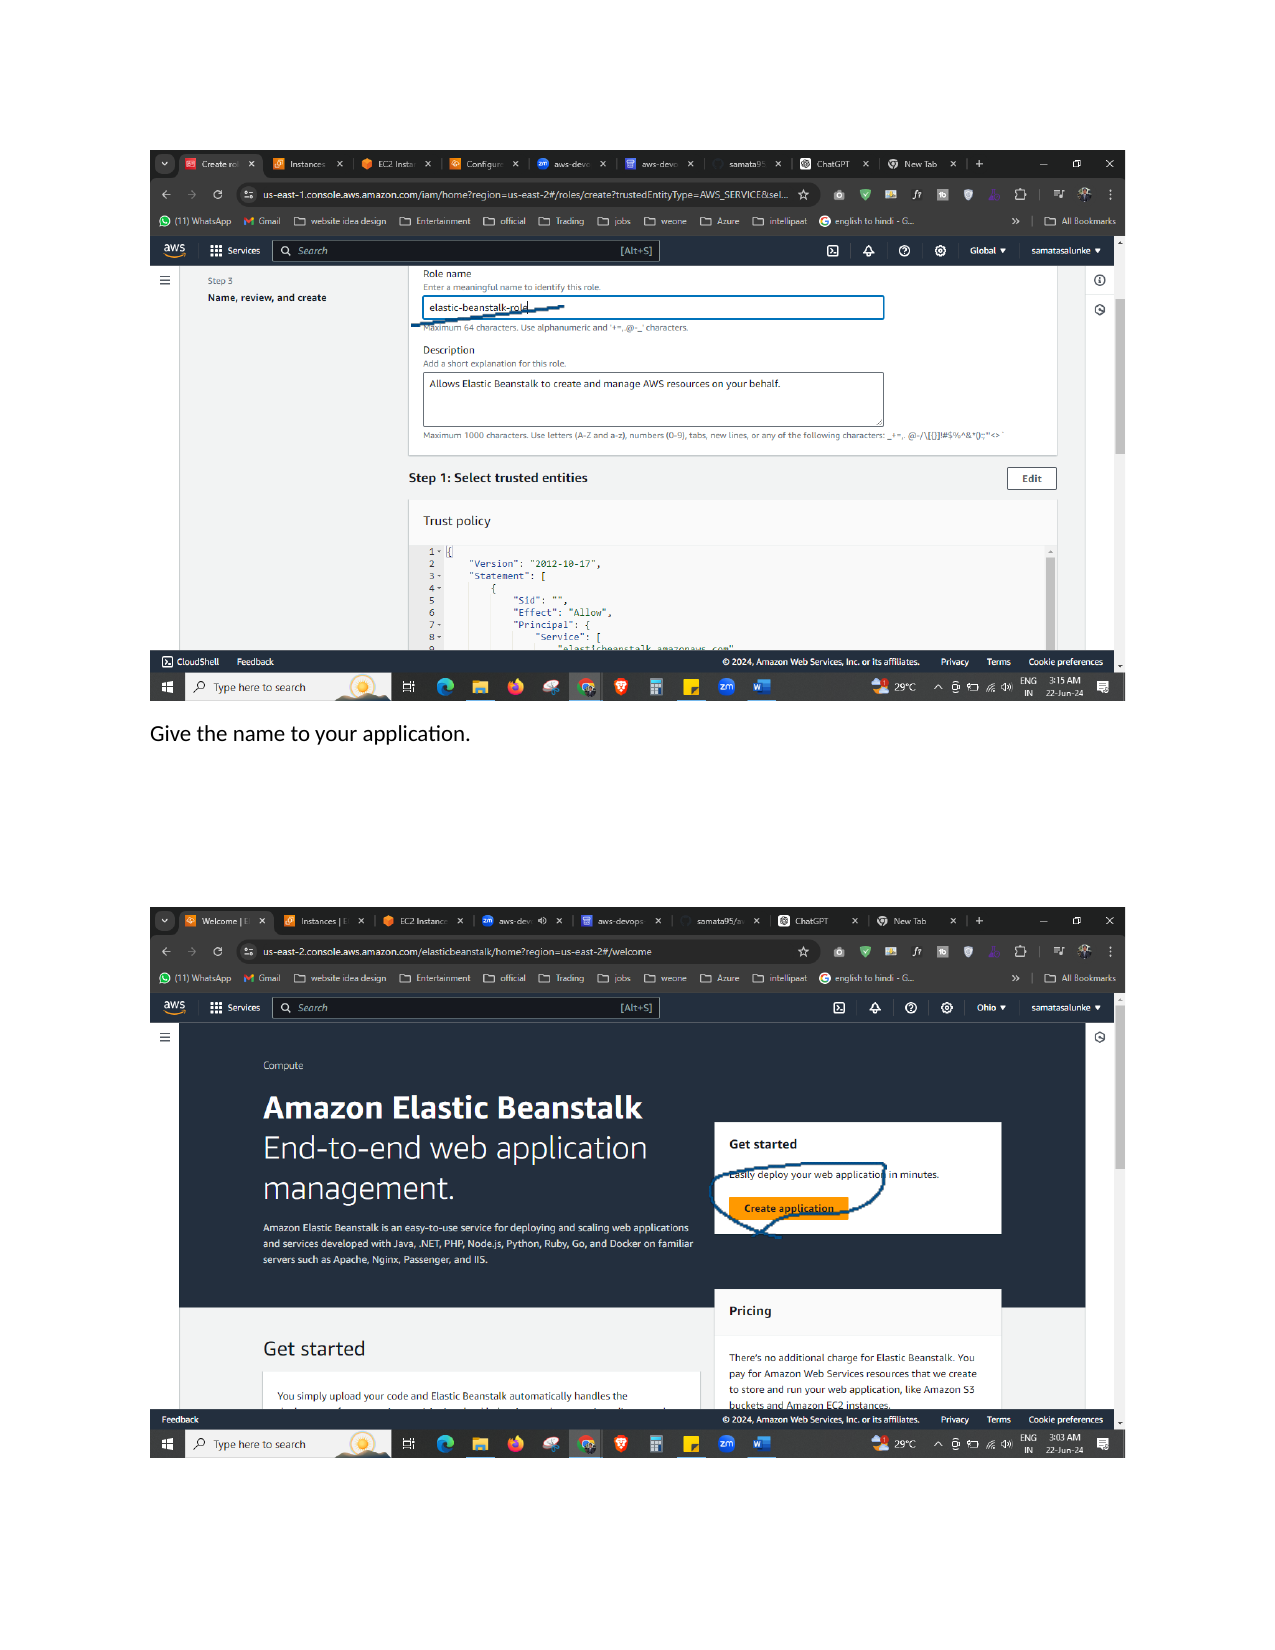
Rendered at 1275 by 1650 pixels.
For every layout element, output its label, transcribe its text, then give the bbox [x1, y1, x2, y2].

picture [150, 907, 1125, 1458]
picture [150, 150, 1125, 701]
text Give the name to your application. [150, 719, 1125, 747]
